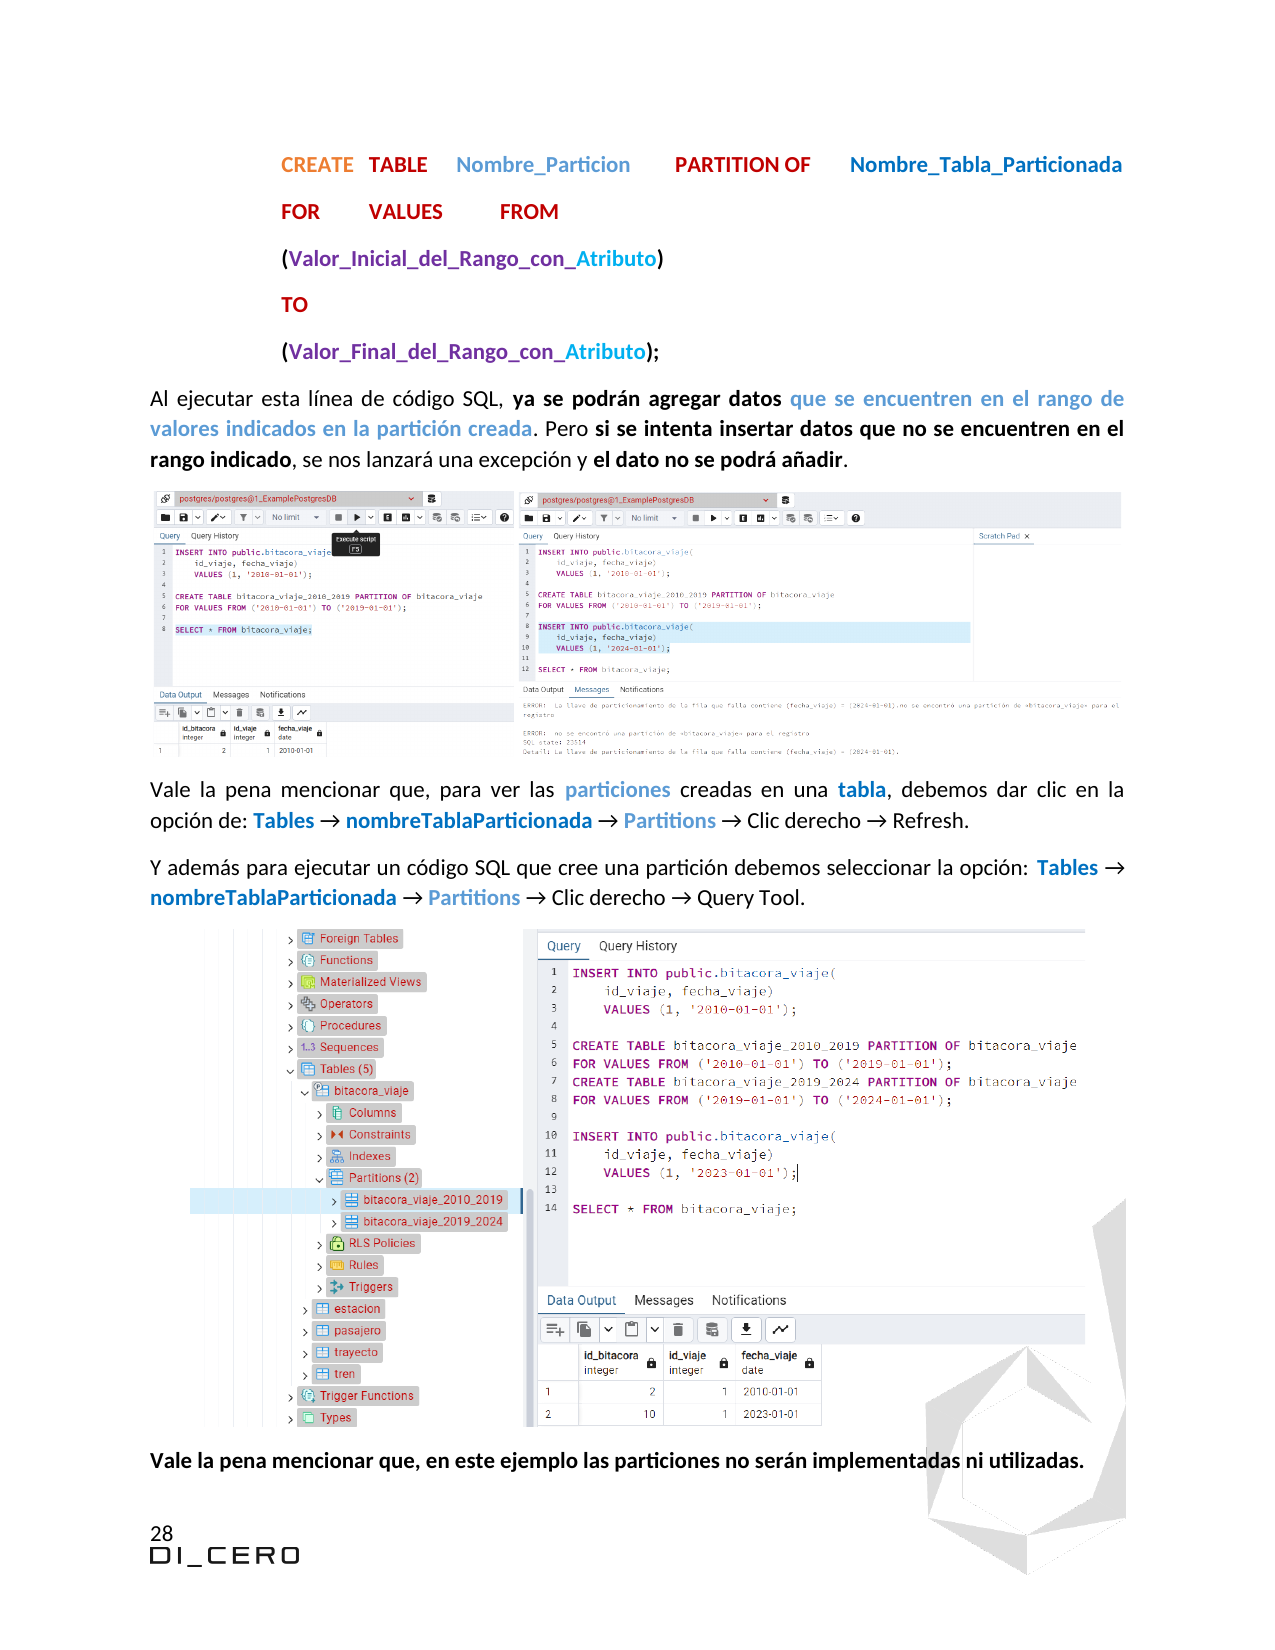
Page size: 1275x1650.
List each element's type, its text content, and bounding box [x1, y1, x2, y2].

text FOR VALUES FROM [281, 197, 1125, 225]
text Vale la pena mencionar que, en este ejemplo las particiones no serán implementadas ni utilizadas. [150, 1446, 1125, 1474]
text TO [281, 291, 1125, 319]
text Y además para ejecutar un código SQL que cree una partición debemos seleccionar la opción: Tables → nombreTablaParticionada → Partitions → Clic derecho → Query Tool. [150, 853, 1125, 911]
picture [153, 491, 514, 757]
text CREATE TABLE Nombre_Particion PARTITION OF Nombre_Tabla_Particionada [281, 150, 1125, 178]
text (Valor_Inicial_del_Rango_con_Atributo) [281, 244, 1125, 272]
text Vale la pena mencionar que, para ver las particiones creadas en una tabla, debemos dar clic en la opción de: Tables → nombreTablaParticionada → Partitions → Clic derecho → Refresh. [150, 776, 1125, 834]
picture [518, 492, 1122, 757]
picture [190, 929, 1126, 1575]
text (Valor_Final_del_Rango_con_Atributo); [281, 337, 1125, 366]
text Al ejecutar esta línea de código SQL, ya se podrán agregar datos que se encuentren en el rango de valores indicados en la partición creada. Pero si se intenta insertar datos que no se encuentren en el rango indicado, se nos lanzará una excepción y el dato no se podrá añadir. [150, 384, 1125, 473]
picture [150, 1547, 299, 1567]
